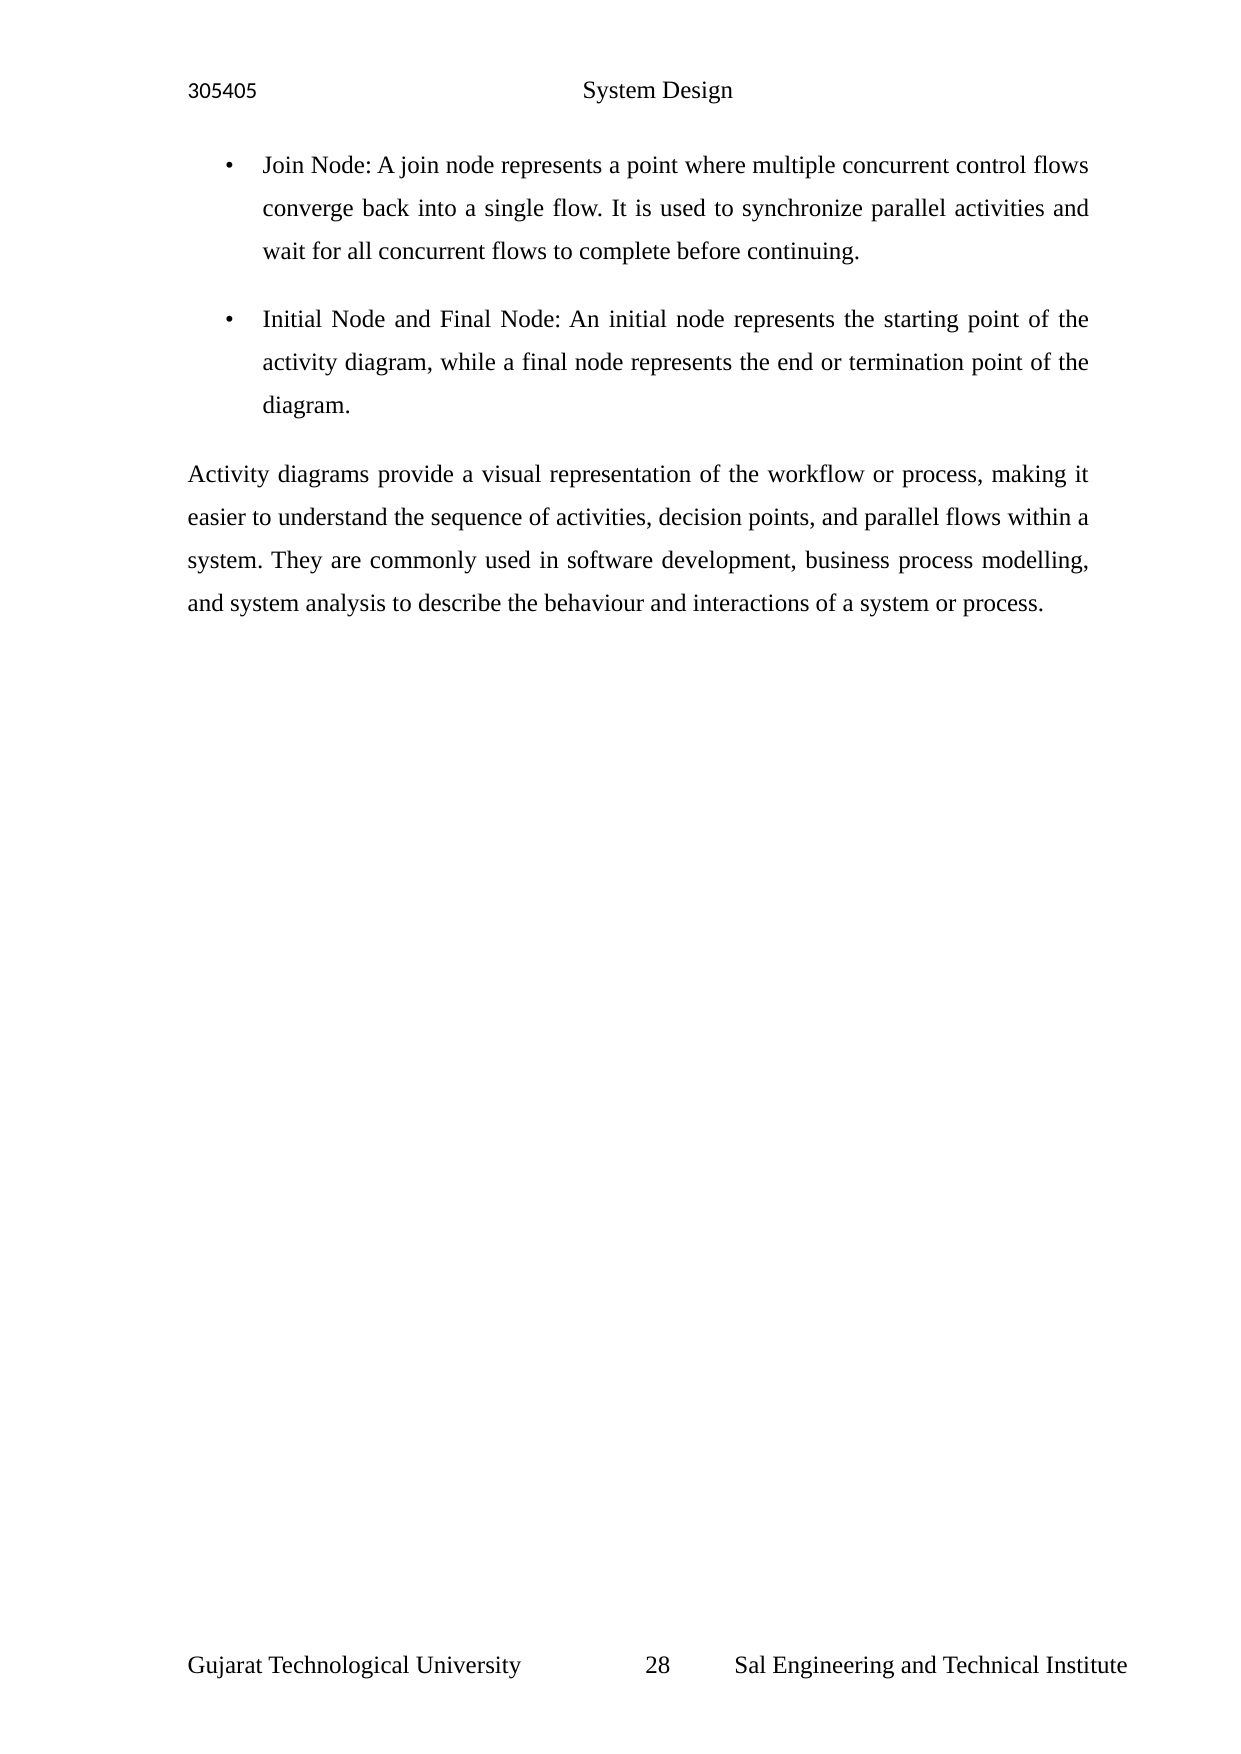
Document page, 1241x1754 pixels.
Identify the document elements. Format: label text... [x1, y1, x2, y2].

text Activity diagrams provide a visual representation of the workflow or process, making it easier to understand the sequence of activities, decision points, and parallel flows within a system. They are commonly used in software development, business process modelling, and system analysis to describe the behaviour and interactions of a system or process. [187, 459, 1090, 617]
list Initial Node and Final Node: An initial node represents the starting point of the activity diagram, while a final node represents the end or termination point of the diagram. [225, 304, 1090, 419]
list Join Node: A join node represents a point where multiple concurrent control flows converge back into a single flow. It is used to synchronize parallel activities and wait for all concurrent flows to complete before continuing. [225, 150, 1090, 265]
